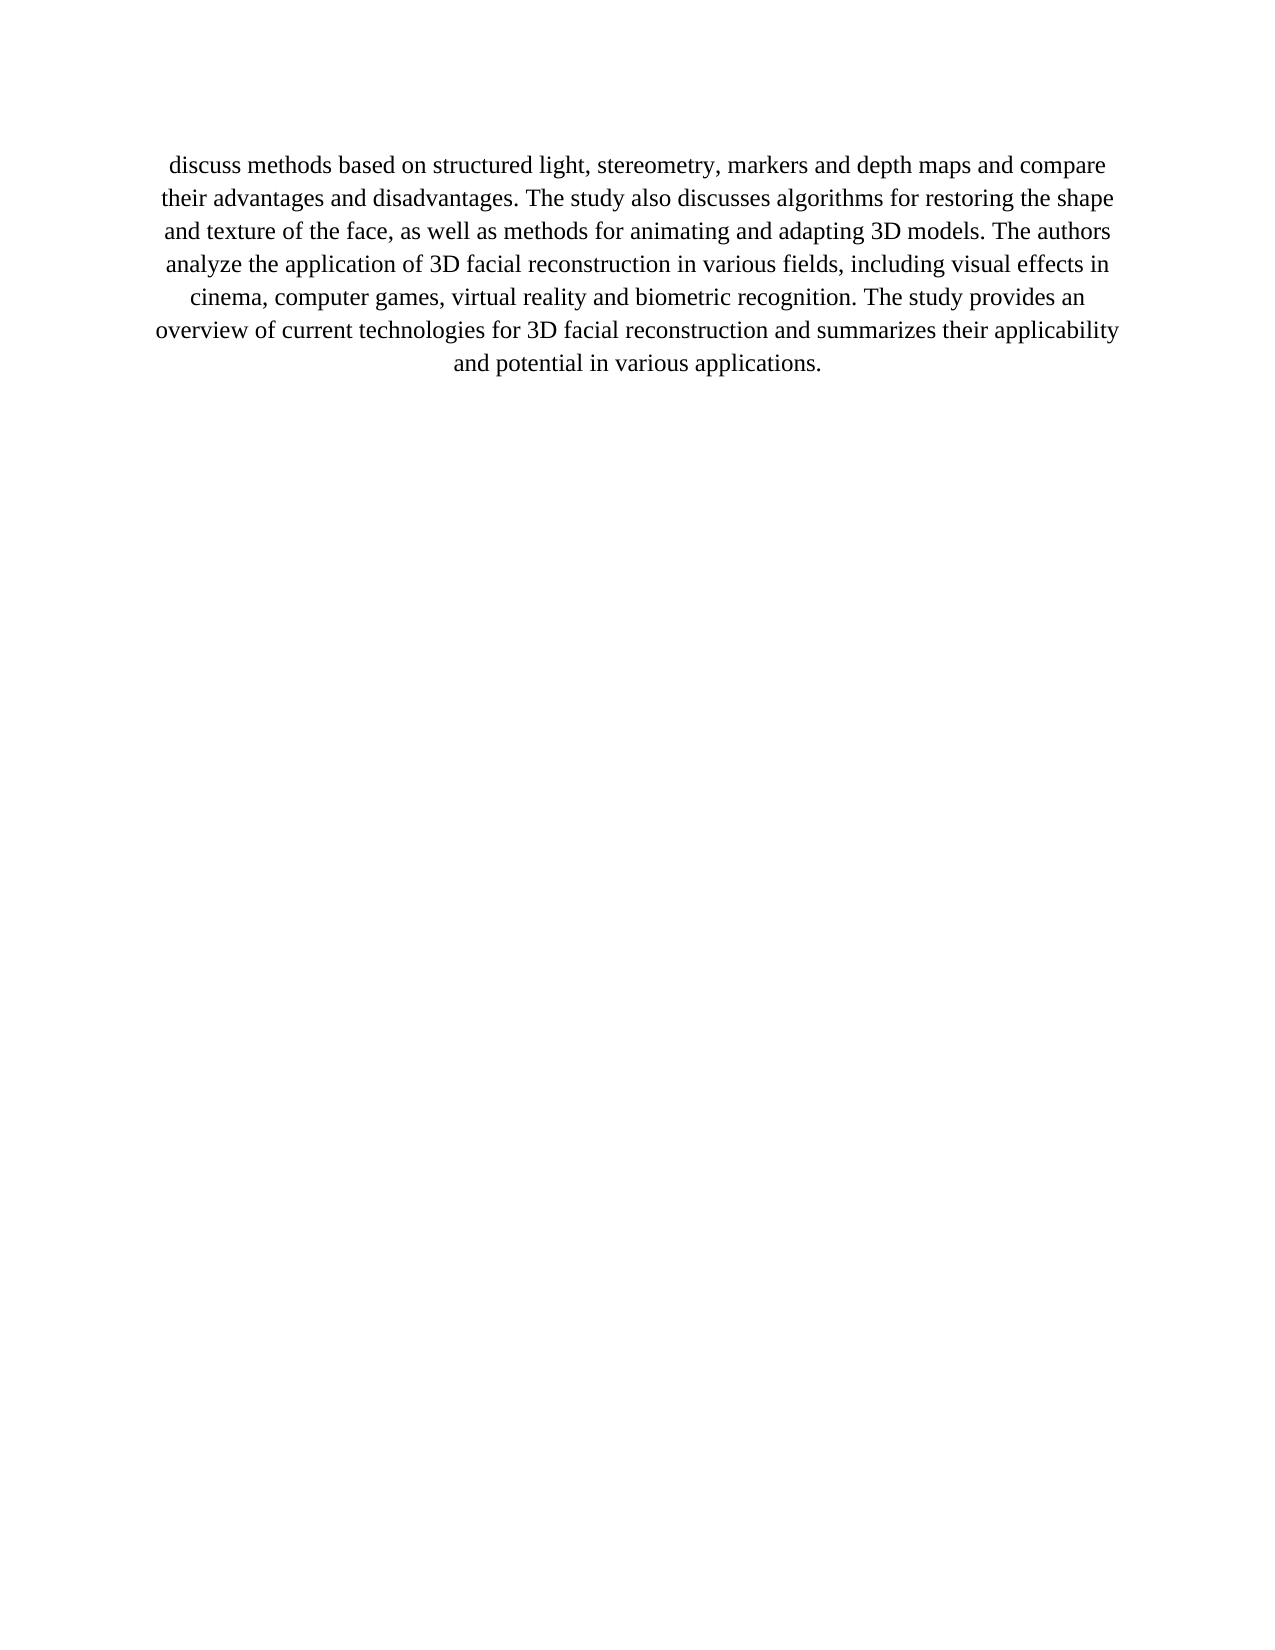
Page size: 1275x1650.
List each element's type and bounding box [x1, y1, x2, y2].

text [150, 150, 1125, 377]
